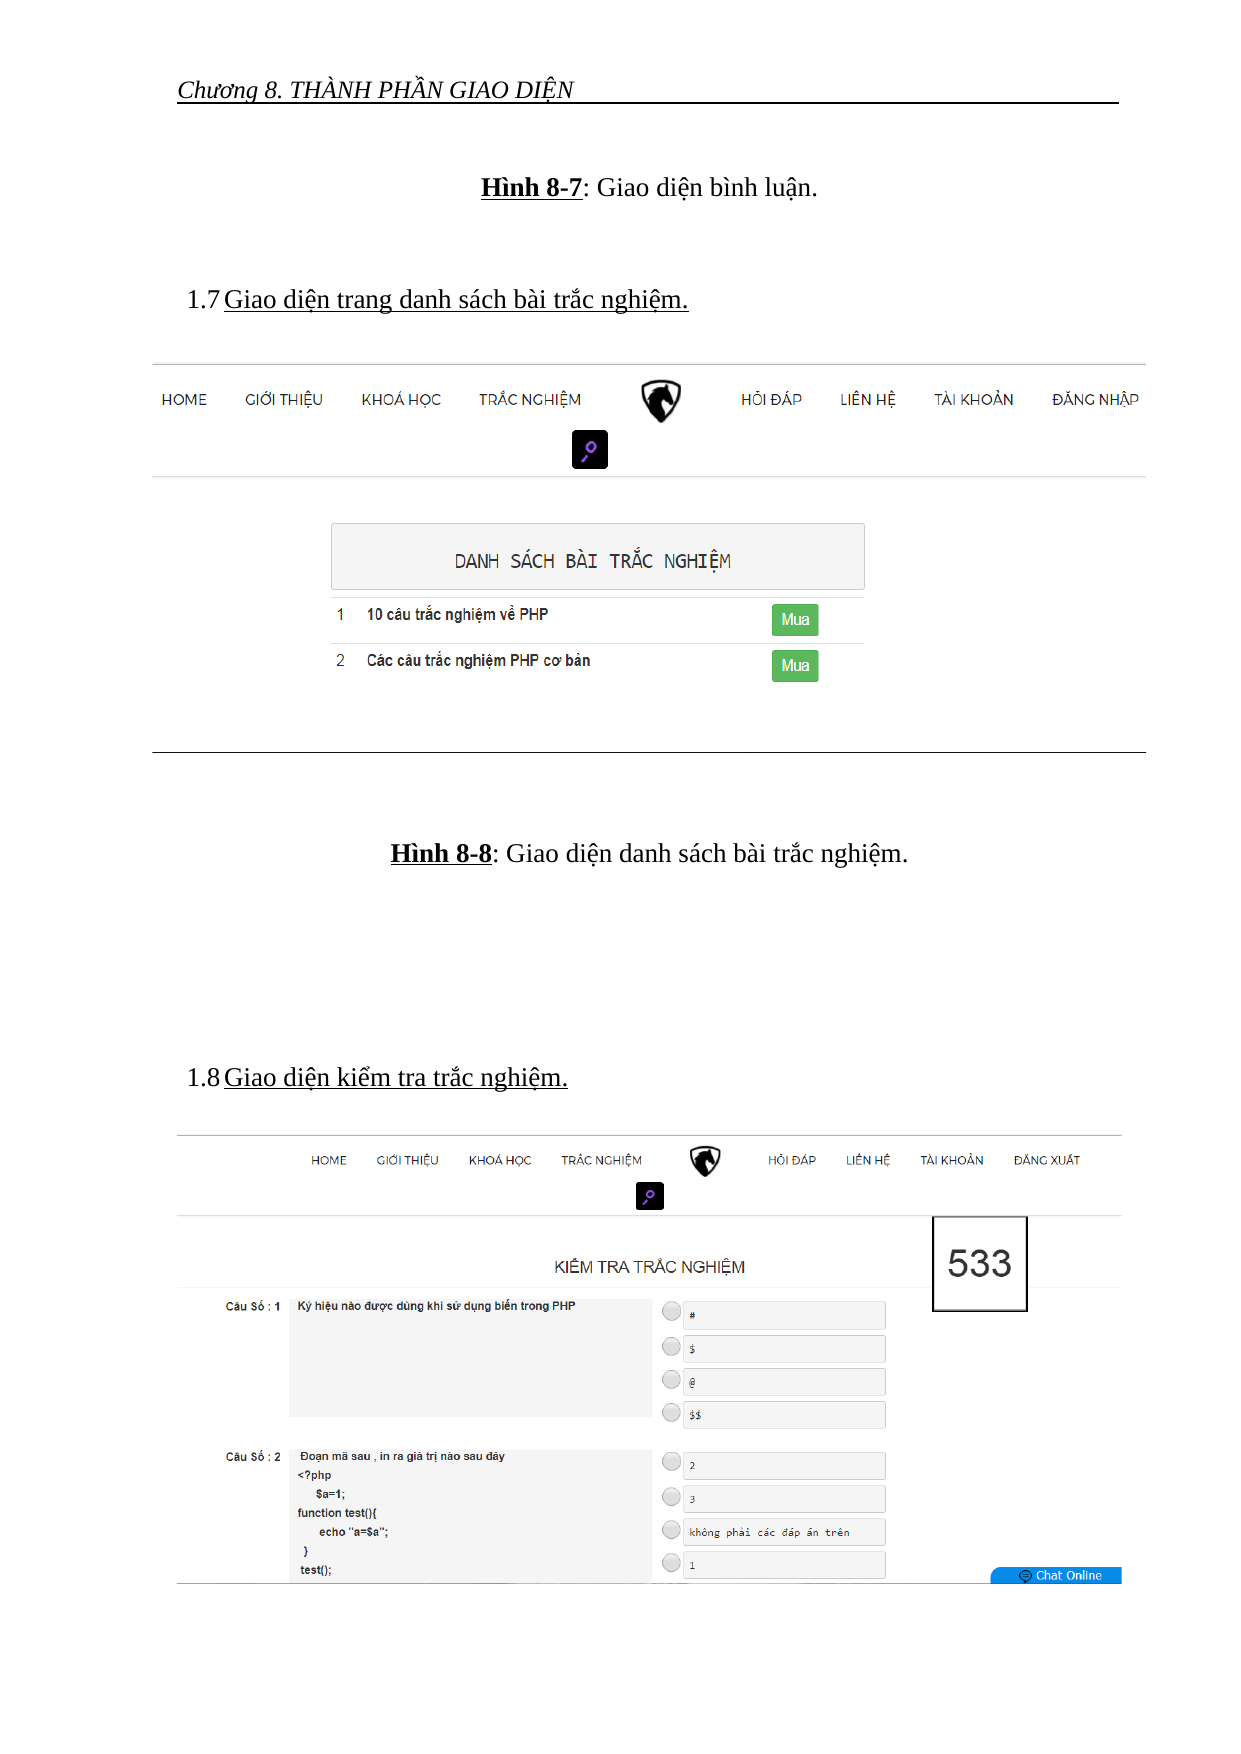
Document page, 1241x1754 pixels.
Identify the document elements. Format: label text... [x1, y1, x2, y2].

list Giao diện trang danh sách bài trắc nghiệm. [186, 283, 1122, 315]
picture [176, 1134, 1122, 1584]
list Giao diện kiểm tra trắc nghiệm. [186, 1061, 1122, 1092]
picture [152, 362, 1147, 753]
text Hình 8-7: Giao diện bình luận. [177, 171, 1122, 203]
text Hình 8-8: Giao diện danh sách bài trắc nghiệm. [177, 837, 1122, 868]
